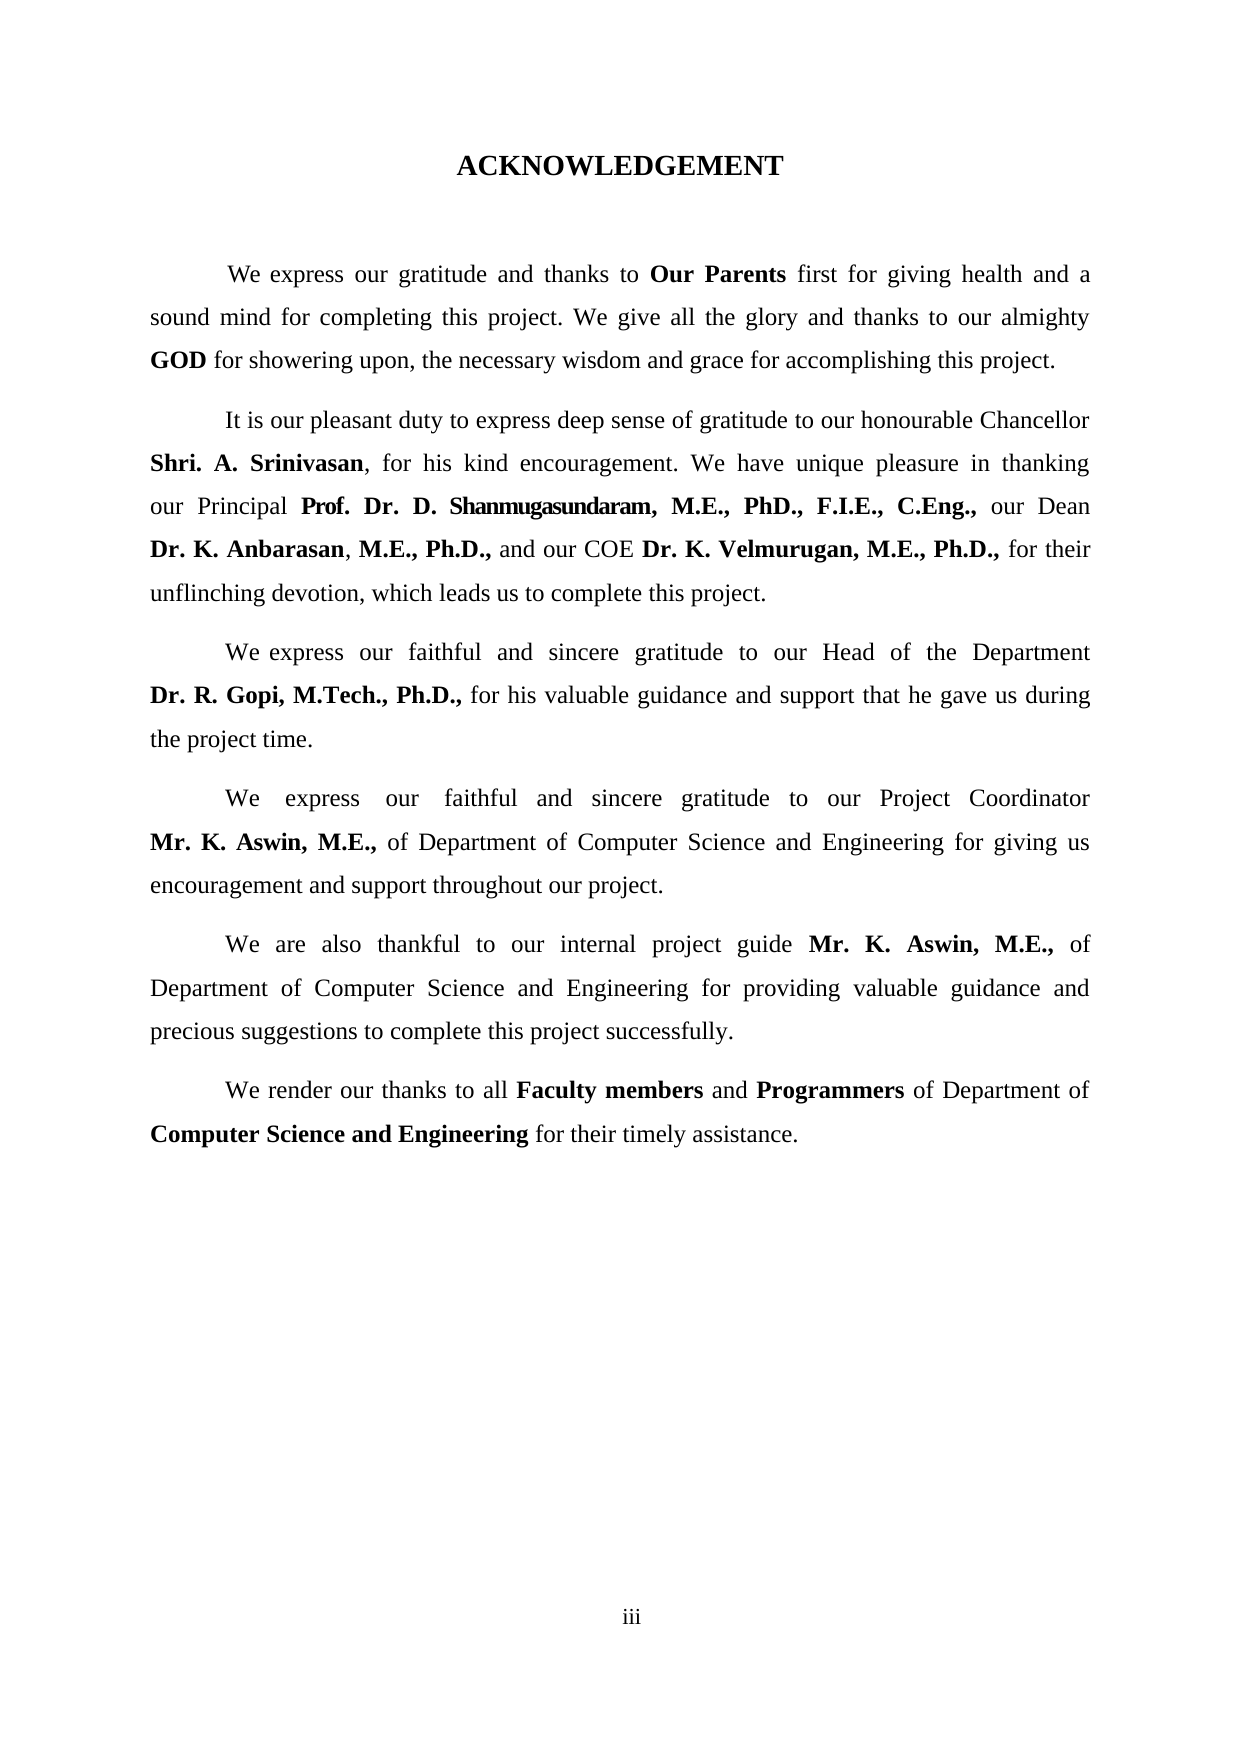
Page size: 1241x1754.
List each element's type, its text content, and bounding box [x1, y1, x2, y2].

text We render our thanks to all Faculty members and Programmers of Department of [225, 1076, 1151, 1104]
subtitle ACKNOWLEDGEMENT [159, 148, 1081, 182]
text We are also thankful to our internal project guide Mr. K. Aswin, M.E., of Department of Computer Science and Engineering for providing valuable guidance and precious suggestions to complete this project successfully. [150, 929, 1090, 1044]
text We express our faithful and sincere gratitude to our Head of the Department Dr. R. Gopi, M.Tech., Ph.D., for his valuable guidance and support that he gave us during the project time. [150, 637, 1091, 752]
text It is our pleasant duty to express deep sense of gratitude to our honourable Chancellor Shri. A. Srinivasan, for his kind encouragement. We have unique pleasure in thanking our Principal Prof. Dr. D. Shanmugasundaram, M.E., PhD., F.I.E., C.Eng., our Dean Dr. K. Anbarasan, M.E., Ph.D., and our COE Dr. K. Velmurugan, M.E., Ph.D., for their unflinching devotion, which leads us to complete this project. [150, 405, 1091, 606]
text We express our gratitude and thanks to Our Parents first for giving health and a sound mind for completing this project. We give all the glory and thanks to our almighty GOD for showering upon, the necessary wisdom and grace for accomplishing this project. [150, 259, 1091, 374]
text We express our faithful and sincere gratitude to our Project Coordinator Mr. K. Aswin, M.E., of Department of Computer Science and Engineering for giving us encouragement and support throughout our project. [150, 783, 1090, 898]
text Computer Science and Engineering for their timely assistance. [150, 1119, 1151, 1147]
